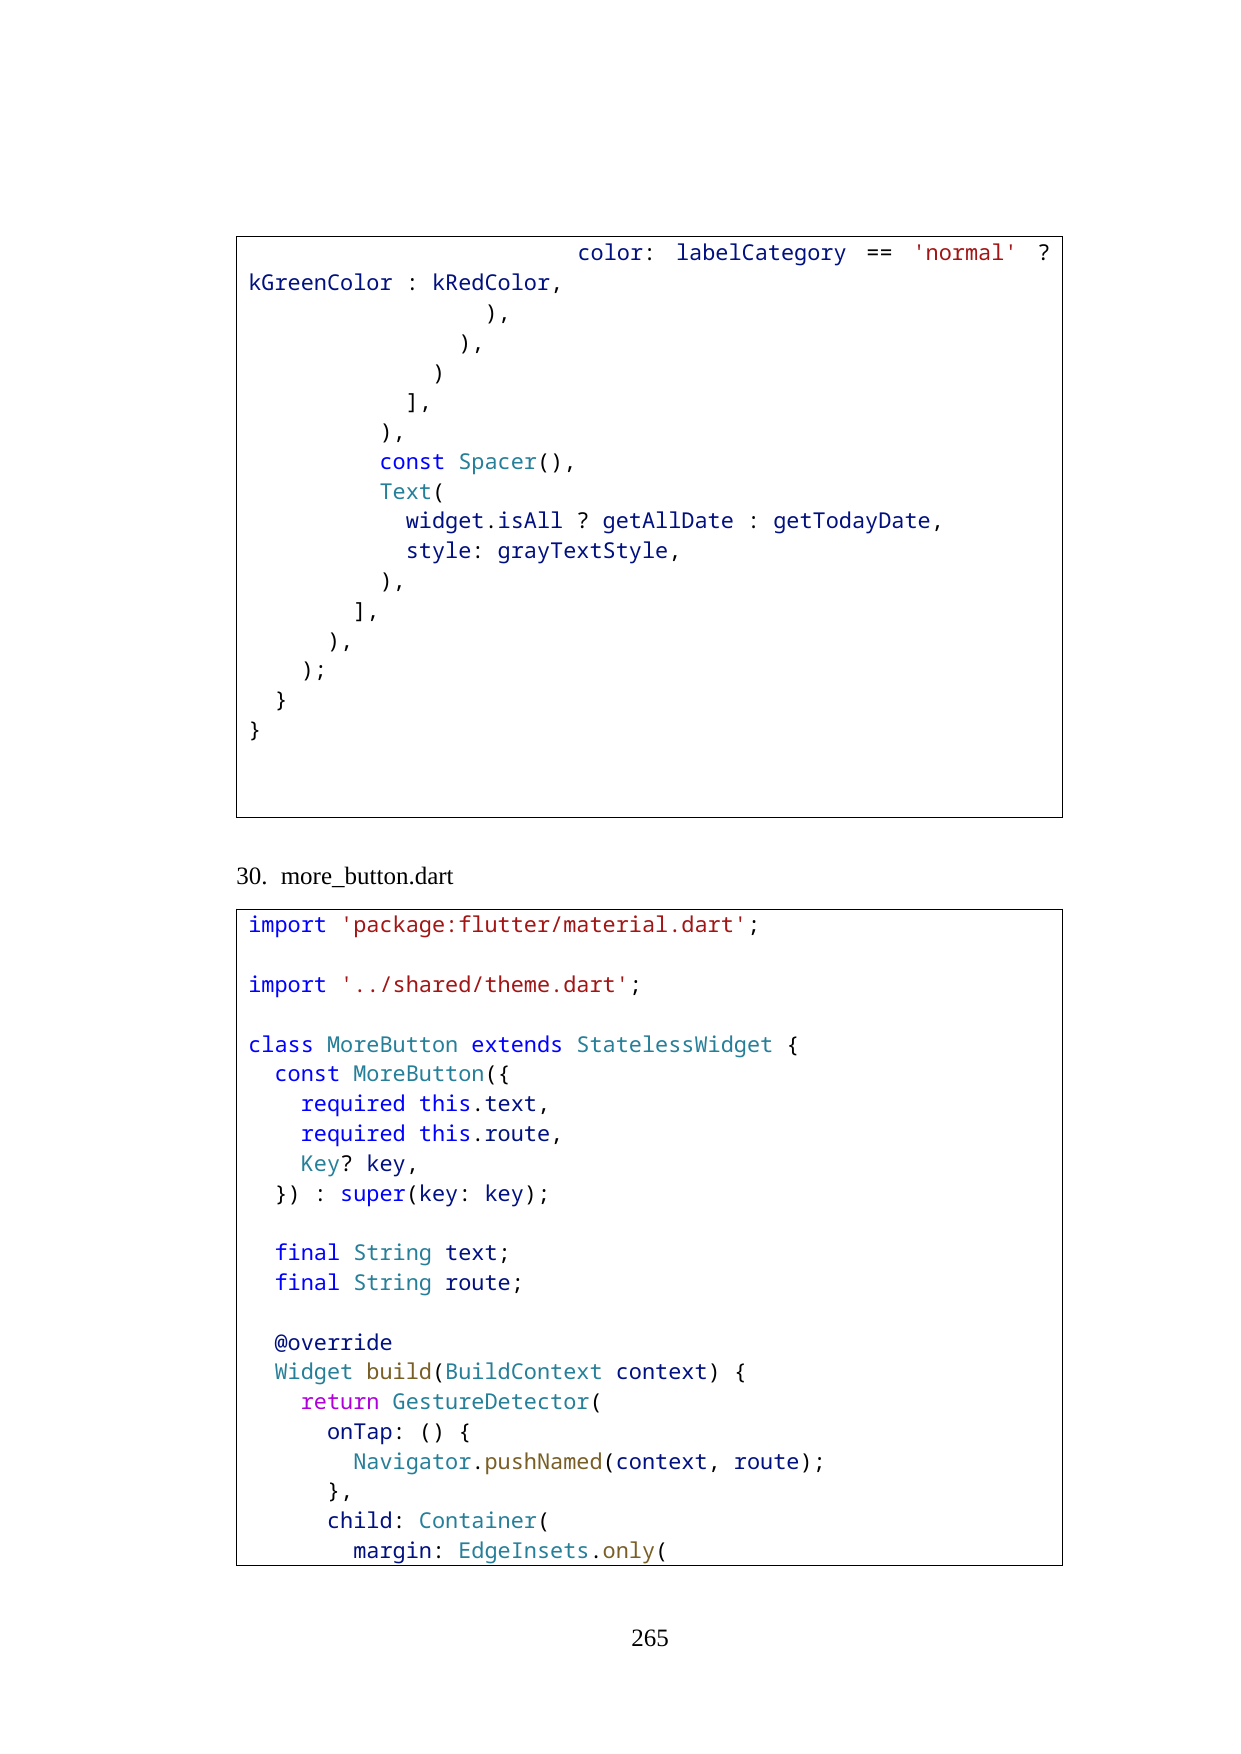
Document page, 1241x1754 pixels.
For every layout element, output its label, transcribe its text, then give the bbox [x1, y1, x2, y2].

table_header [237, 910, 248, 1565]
list more_button.dart [236, 861, 1063, 889]
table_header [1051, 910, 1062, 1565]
